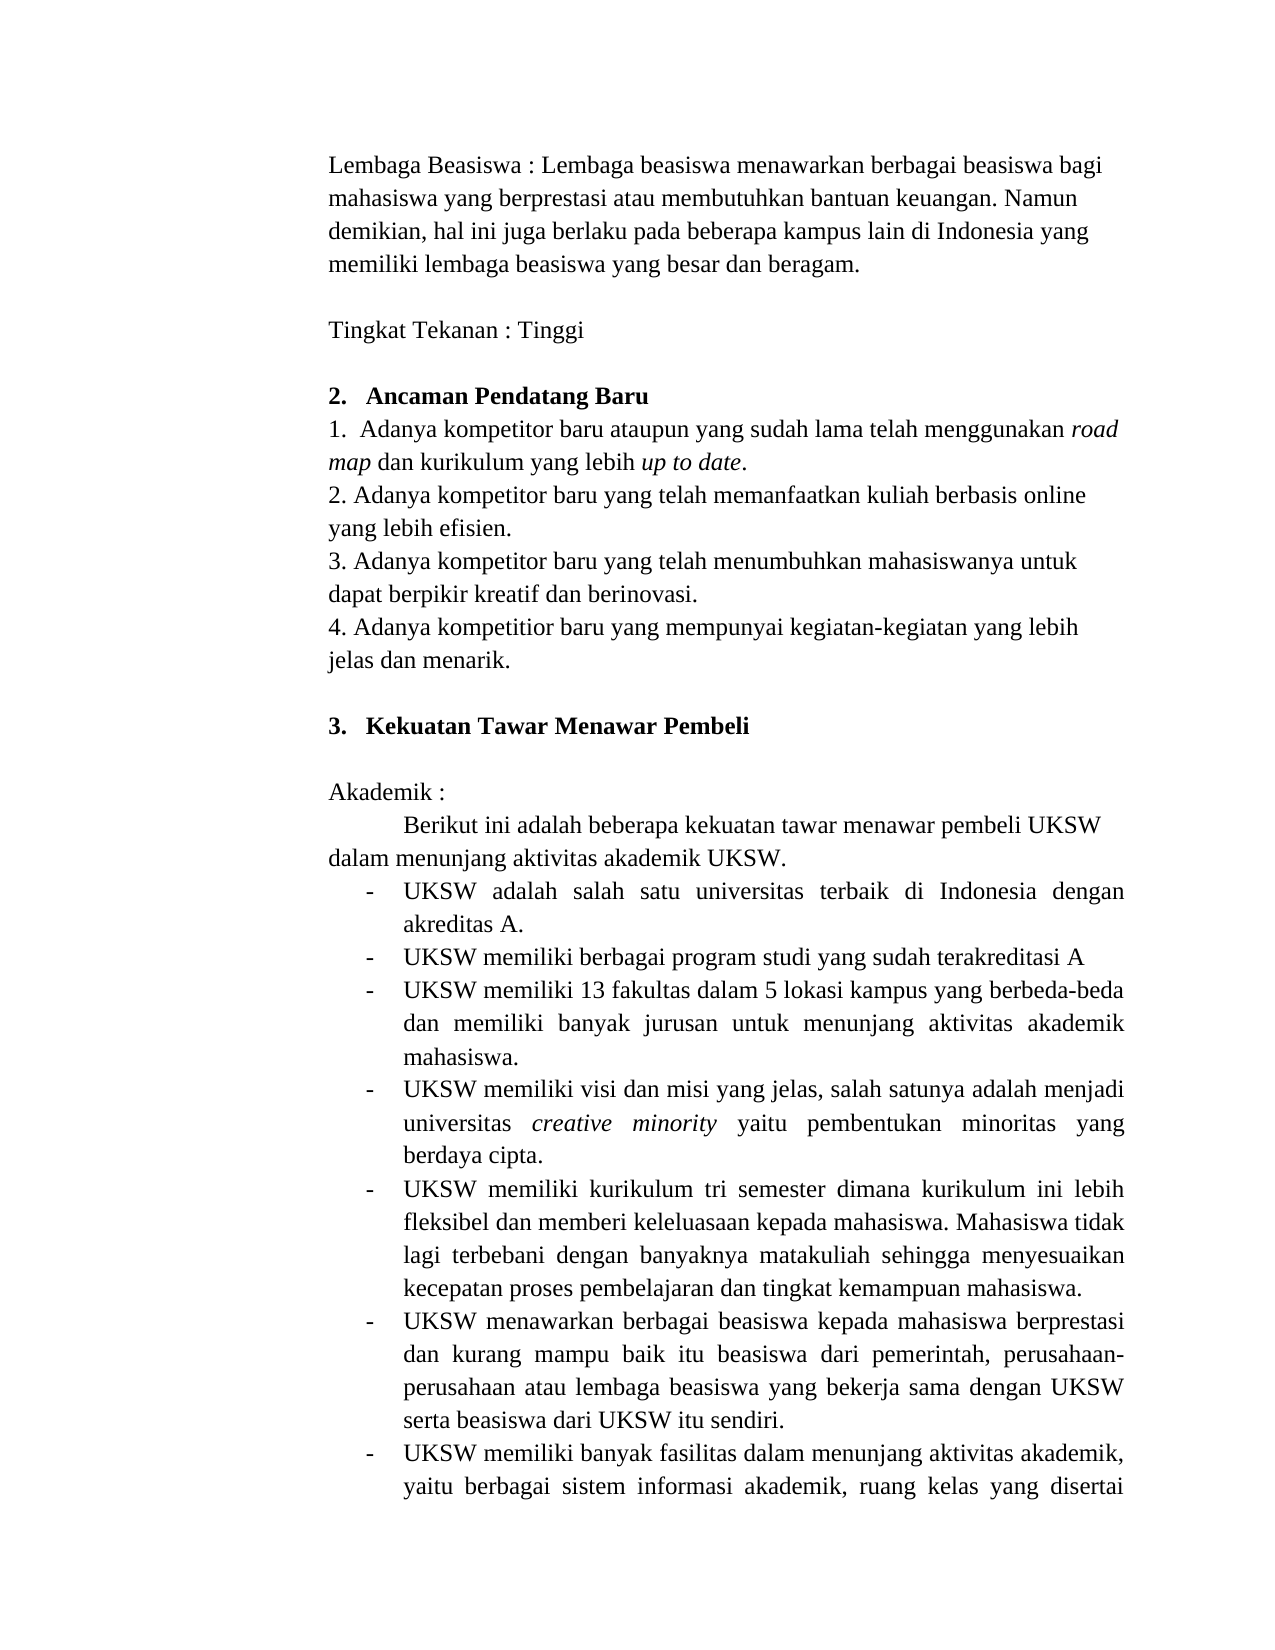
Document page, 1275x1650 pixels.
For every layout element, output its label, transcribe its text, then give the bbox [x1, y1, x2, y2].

list UKSW adalah salah satu universitas terbaik di Indonesia dengan akreditas A. [366, 876, 1125, 938]
text Lembaga Beasiswa : Lembaga beasiswa menawarkan berbagai beasiswa bagi mahasiswa yang berprestasi atau membutuhkan bantuan keuangan. Namun demikian, hal ini juga berlaku pada beberapa kampus lain di Indonesia yang memiliki lembaga beasiswa yang besar dan beragam. [328, 150, 1125, 278]
list UKSW memiliki visi dan misi yang jelas, salah satunya adalah menjadi universitas creative minority yaitu pembentukan minoritas yang berdaya cipta. [366, 1074, 1125, 1169]
list UKSW menawarkan berbagai beasiswa kepada mahasiswa berprestasi dan kurang mampu baik itu beasiswa dari pemerintah, perusahaan-perusahaan atau lembaga beasiswa yang bekerja sama dengan UKSW serta beasiswa dari UKSW itu sendiri. [366, 1306, 1125, 1433]
text Tingkat Tekanan : Tinggi [253, 315, 1125, 344]
text Akademik : [328, 777, 1125, 806]
list UKSW memiliki 13 fakultas dalam 5 lokasi kampus yang berbeda-beda dan memiliki banyak jurusan untuk menunjang aktivitas akademik mahasiswa. [366, 976, 1125, 1070]
text 4. Adanya kompetitior baru yang mempunyai kegiatan-kegiatan yang lebih jelas dan menarik. [328, 612, 1125, 674]
text 3. Adanya kompetitor baru yang telah menumbuhkan mahasiswanya untuk dapat berpikir kreatif dan berinovasi. [328, 546, 1125, 608]
list UKSW memiliki kurikulum tri semester dimana kurikulum ini lebih fleksibel dan memberi keleluasaan kepada mahasiswa. Mahasiswa tidak lagi terbebani dengan banyaknya matakuliah sehingga menyesuaikan kecepatan proses pembelajaran dan tingkat kemampuan mahasiswa. [366, 1174, 1125, 1301]
list Kekuatan Tawar Menawar Pembeli [328, 711, 1125, 740]
text 2. Adanya kompetitor baru yang telah memanfaatkan kuliah berbasis online yang lebih efisien. [328, 480, 1125, 542]
text Berikut ini adalah beberapa kekuatan tawar menawar pembeli UKSW dalam menunjang aktivitas akademik UKSW. [328, 810, 1125, 872]
text 1. Adanya kompetitor baru ataupun yang sudah lama telah menggunakan road map dan kurikulum yang lebih up to date. [328, 414, 1125, 476]
list UKSW memiliki berbagai program studi yang sudah terakreditasi A [366, 942, 1125, 971]
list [366, 1438, 1125, 1499]
list Ancaman Pendatang Baru [328, 381, 1125, 410]
